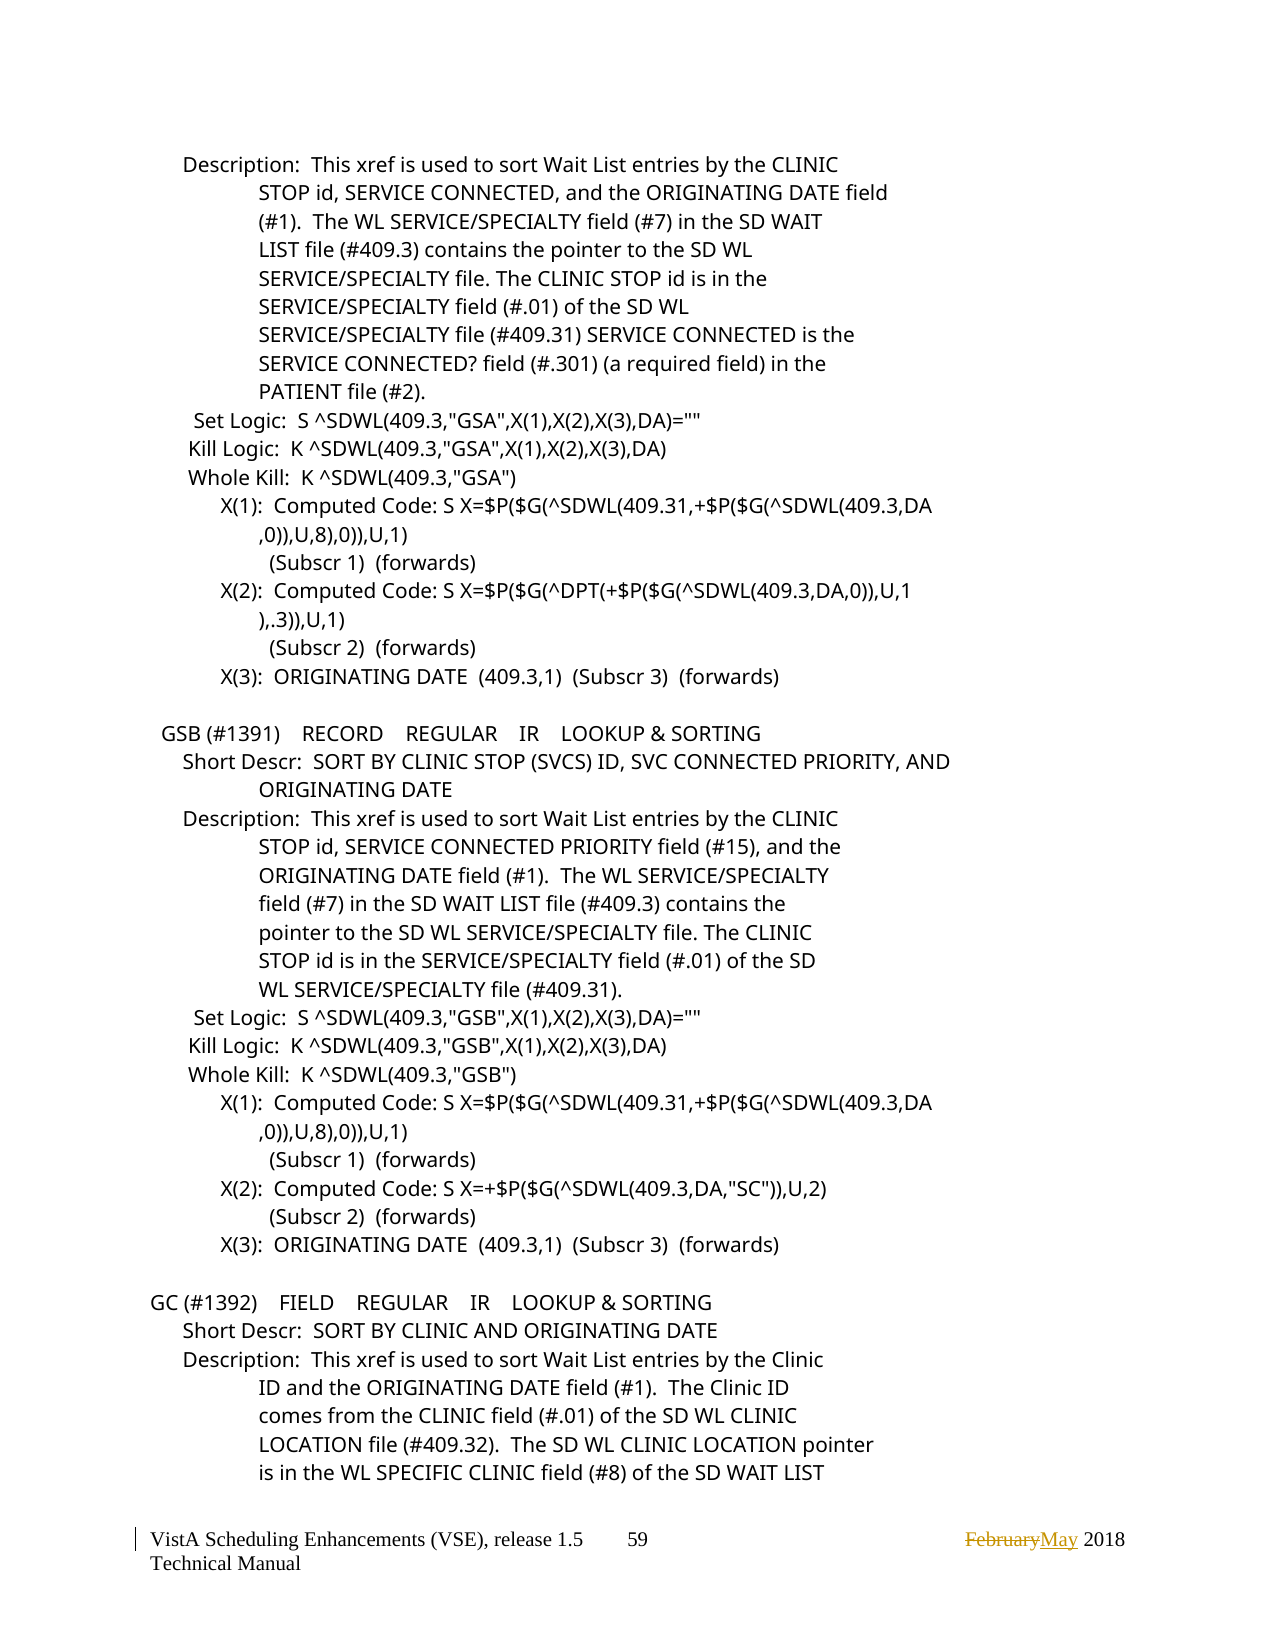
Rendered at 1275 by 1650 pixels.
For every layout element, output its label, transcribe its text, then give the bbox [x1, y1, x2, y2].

text comes from the CLINIC field (#.01) of the SD WL CLINIC [150, 1402, 1125, 1430]
text SERVICE CONNECTED? field (#.301) (a required field) in the [150, 349, 1125, 377]
text STOP id, SERVICE CONNECTED PRIORITY field (#15), and the [150, 832, 1125, 861]
text ORIGINATING DATE [150, 776, 1125, 804]
text field (#7) in the SD WAIT LIST file (#409.3) contains the [150, 889, 1125, 918]
text Description: This xref is used to sort Wait List entries by the CLINIC [150, 150, 1125, 178]
text Whole Kill: K ^SDWL(409.3,"GSB") [150, 1060, 1125, 1088]
text STOP id, SERVICE CONNECTED, and the ORIGINATING DATE field [150, 178, 1125, 207]
text SERVICE/SPECIALTY field (#.01) of the SD WL [150, 292, 1125, 321]
text Description: This xref is used to sort Wait List entries by the Clinic [150, 1345, 1125, 1373]
text ID and the ORIGINATING DATE field (#1). The Clinic ID [150, 1373, 1125, 1402]
text GSB (#1391) RECORD REGULAR IR LOOKUP & SORTING [150, 719, 1125, 747]
text ,0)),U,8),0)),U,1) [150, 1117, 1125, 1145]
text pointer to the SD WL SERVICE/SPECIALTY file. The CLINIC [150, 918, 1125, 946]
text Kill Logic: K ^SDWL(409.3,"GSA",X(1),X(2),X(3),DA) [150, 434, 1125, 463]
text Set Logic: S ^SDWL(409.3,"GSB",X(1),X(2),X(3),DA)="" [150, 1003, 1125, 1032]
text X(2): Computed Code: S X=+$P($G(^SDWL(409.3,DA,"SC")),U,2) [150, 1174, 1125, 1202]
text ,0)),U,8),0)),U,1) [150, 520, 1125, 548]
text Short Descr: SORT BY CLINIC STOP (SVCS) ID, SVC CONNECTED PRIORITY, AND [150, 747, 1125, 776]
text PATIENT file (#2). [150, 377, 1125, 406]
text X(1): Computed Code: S X=$P($G(^SDWL(409.31,+$P($G(^SDWL(409.3,DA [150, 1088, 1125, 1117]
text X(3): ORIGINATING DATE (409.3,1) (Subscr 3) (forwards) [150, 662, 1125, 690]
text GC (#1392) FIELD REGULAR IR LOOKUP & SORTING [150, 1288, 1125, 1316]
text Kill Logic: K ^SDWL(409.3,"GSB",X(1),X(2),X(3),DA) [150, 1032, 1125, 1060]
text STOP id is in the SERVICE/SPECIALTY field (#.01) of the SD [150, 946, 1125, 975]
text X(3): ORIGINATING DATE (409.3,1) (Subscr 3) (forwards) [150, 1231, 1125, 1259]
text ORIGINATING DATE field (#1). The WL SERVICE/SPECIALTY [150, 861, 1125, 889]
text is in the WL SPECIFIC CLINIC field (#8) of the SD WAIT LIST [150, 1458, 1125, 1487]
text ),.3)),U,1) [150, 605, 1125, 633]
text Whole Kill: K ^SDWL(409.3,"GSA") [150, 463, 1125, 491]
text (Subscr 1) (forwards) [150, 548, 1125, 577]
text SERVICE/SPECIALTY file (#409.31) SERVICE CONNECTED is the [150, 321, 1125, 349]
text X(1): Computed Code: S X=$P($G(^SDWL(409.31,+$P($G(^SDWL(409.3,DA [150, 491, 1125, 520]
text SERVICE/SPECIALTY file. The CLINIC STOP id is in the [150, 264, 1125, 292]
text (Subscr 2) (forwards) [150, 633, 1125, 662]
text Description: This xref is used to sort Wait List entries by the CLINIC [150, 804, 1125, 832]
text X(2): Computed Code: S X=$P($G(^DPT(+$P($G(^SDWL(409.3,DA,0)),U,1 [150, 577, 1125, 605]
text Short Descr: SORT BY CLINIC AND ORIGINATING DATE [150, 1316, 1125, 1345]
text Set Logic: S ^SDWL(409.3,"GSA",X(1),X(2),X(3),DA)="" [150, 406, 1125, 434]
text (Subscr 2) (forwards) [150, 1202, 1125, 1231]
text WL SERVICE/SPECIALTY file (#409.31). [150, 975, 1125, 1003]
text LOCATION file (#409.32). The SD WL CLINIC LOCATION pointer [150, 1430, 1125, 1458]
text (Subscr 1) (forwards) [150, 1145, 1125, 1174]
text (#1). The WL SERVICE/SPECIALTY field (#7) in the SD WAIT [150, 207, 1125, 235]
text LIST file (#409.3) contains the pointer to the SD WL [150, 235, 1125, 264]
